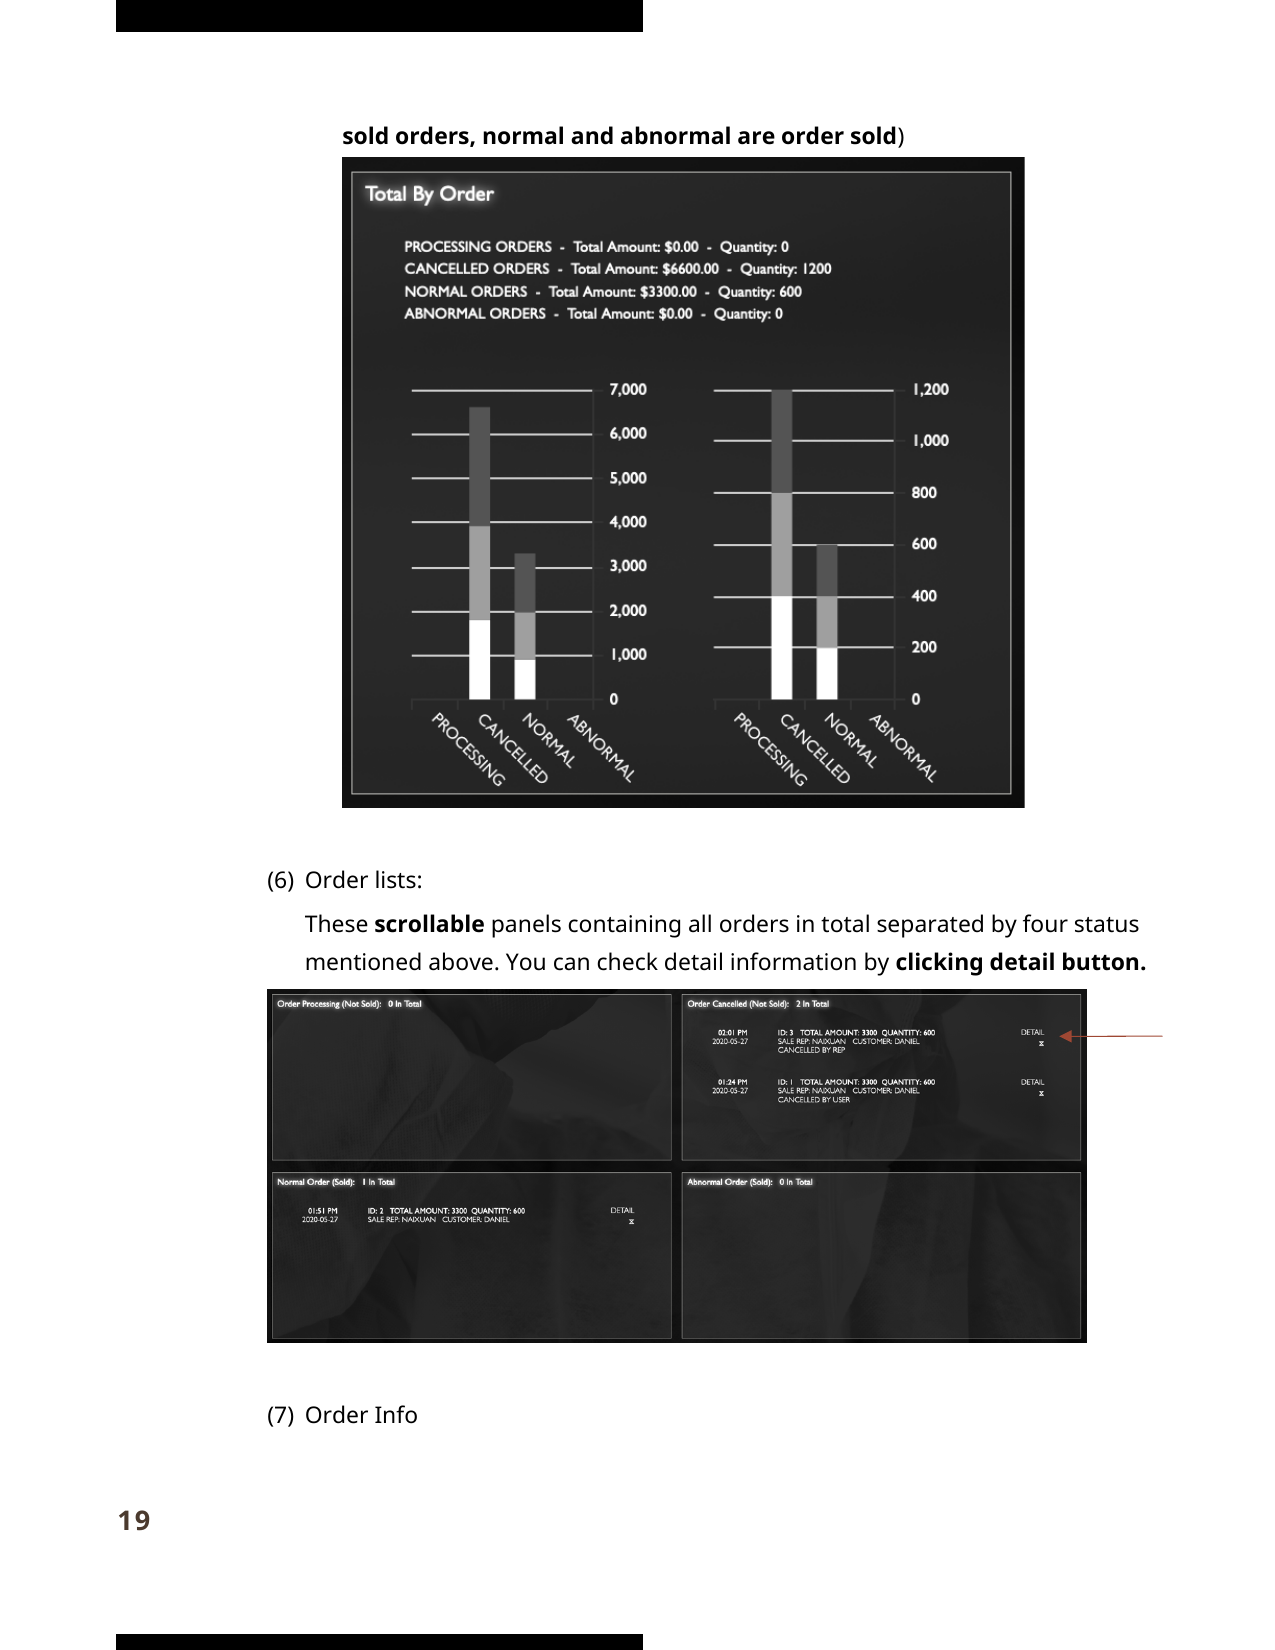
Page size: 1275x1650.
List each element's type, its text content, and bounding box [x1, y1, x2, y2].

text These scrollable panels containing all orders in total separated by four status mentioned above. You can check detail information by clicking detail button. [304, 908, 1158, 977]
list Order lists: [267, 864, 1158, 895]
picture [267, 989, 1087, 1343]
picture [342, 157, 1025, 808]
list Order Info [267, 1399, 1158, 1430]
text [342, 120, 1158, 808]
